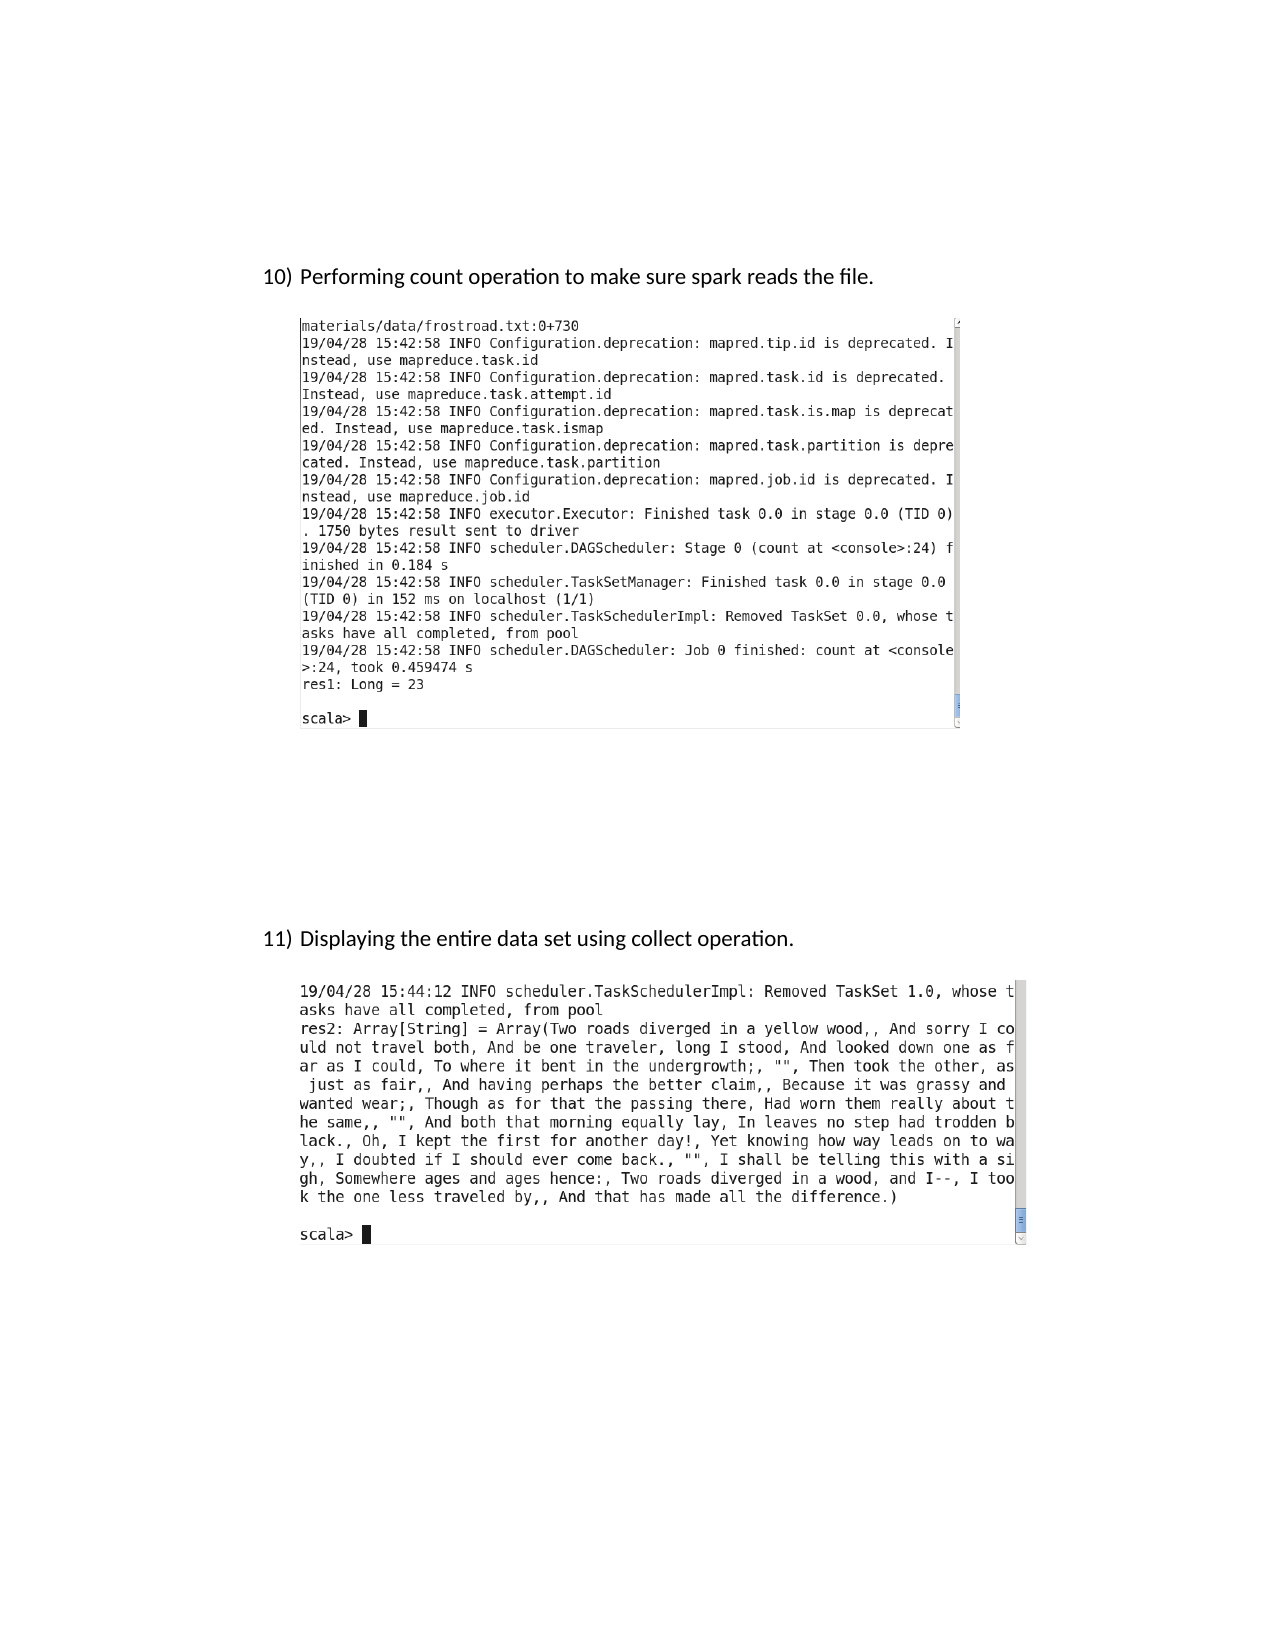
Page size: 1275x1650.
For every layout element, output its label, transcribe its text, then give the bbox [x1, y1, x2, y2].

picture [300, 318, 960, 729]
list Displaying the entire data set using collect operation. [262, 924, 1125, 952]
list Performing count operation to make sure spark reads the file. [262, 262, 1125, 290]
picture [300, 980, 1027, 1245]
